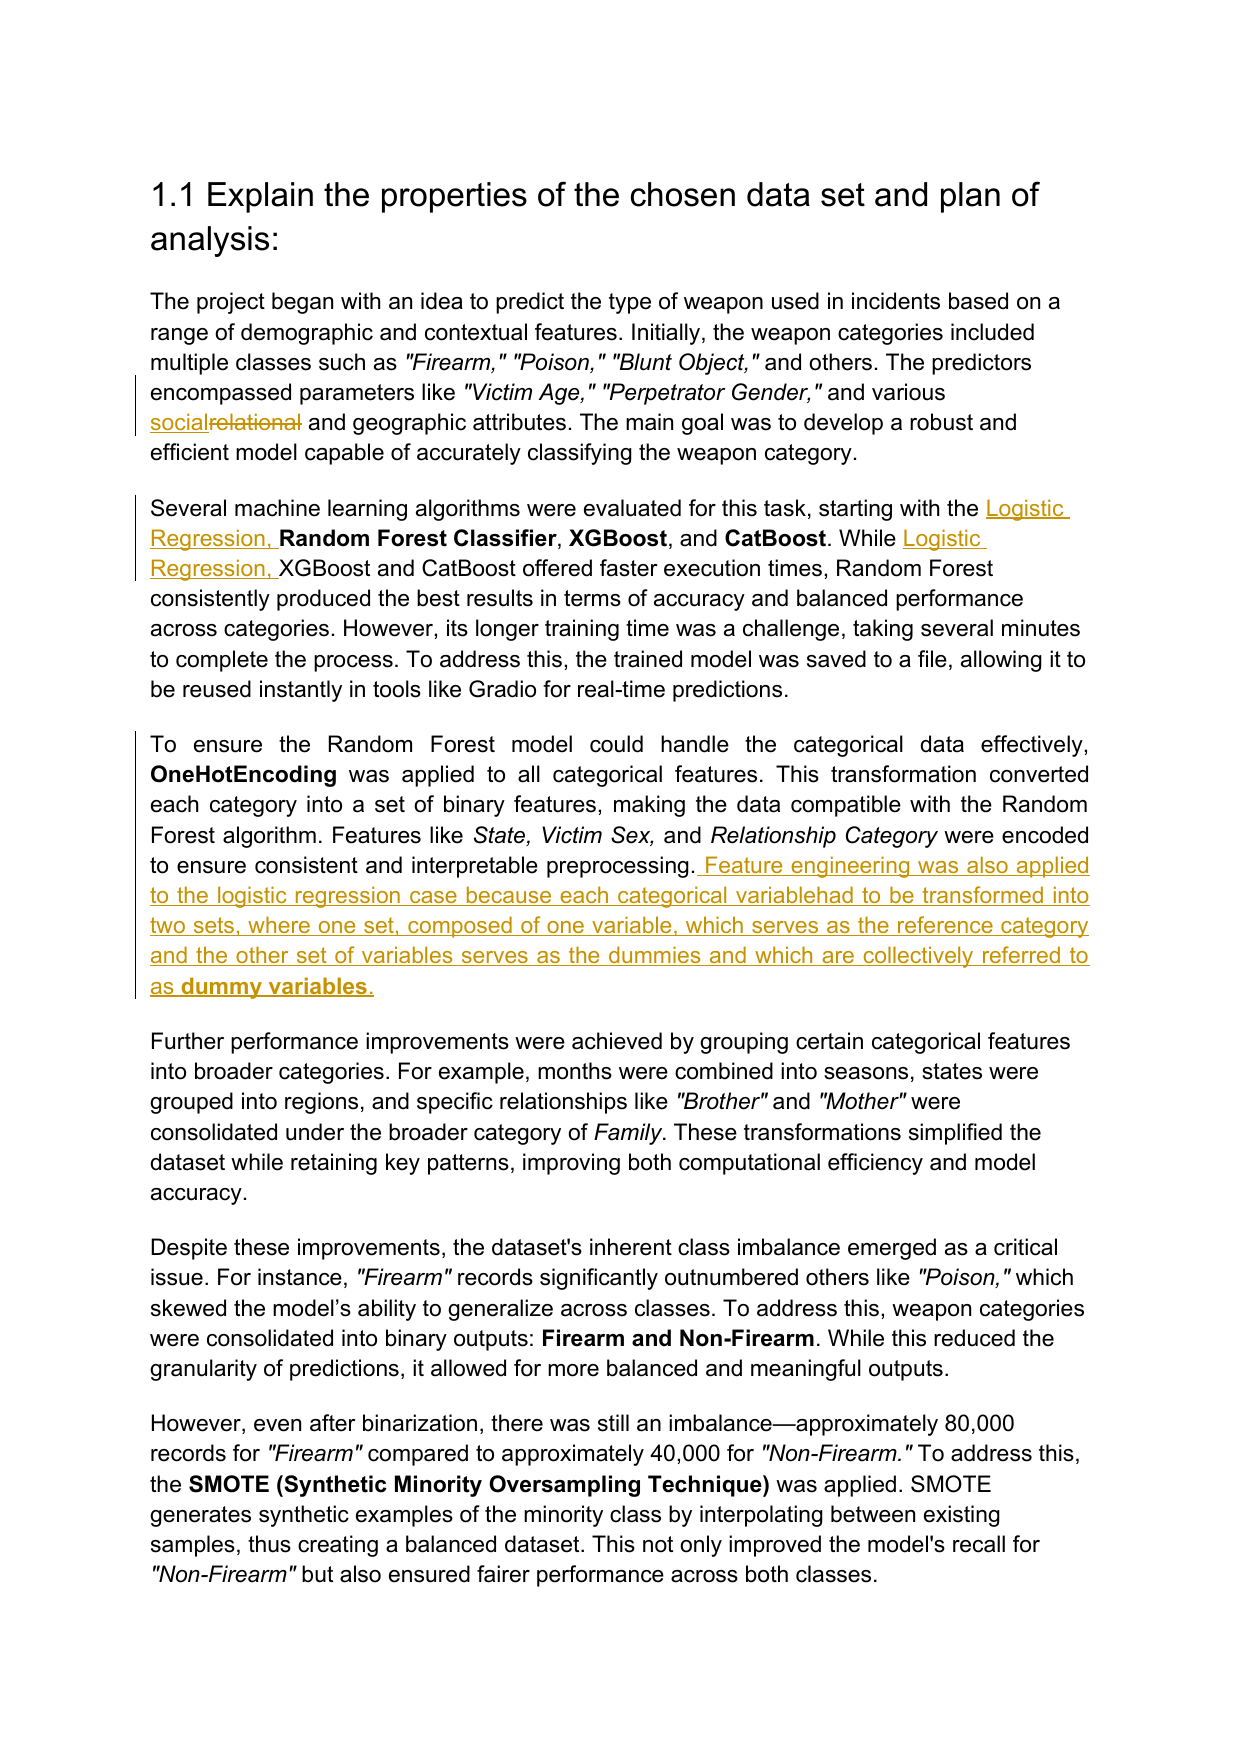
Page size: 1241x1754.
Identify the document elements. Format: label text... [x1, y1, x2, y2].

text However, even after binarization, there was still an imbalance—approximately 80,000 records for "Firearm" compared to approximately 40,000 for "Non-Firearm." To address this, the SMOTE (Synthetic Minority Oversampling Technique) was applied. SMOTE generates synthetic examples of the minority class by interpolating between existing samples, thus creating a balanced dataset. This not only improved the model's recall for "Non-Firearm" but also ensured fairer performance across both classes. [150, 1410, 1090, 1588]
text Despite these improvements, the dataset's inherent class imbalance emerged as a critical issue. For instance, "Firearm" records significantly outnumbered others like "Poison," which skewed the model’s ability to generalize across classes. To address this, weapon categories were consolidated into binary outputs: Firearm and Non-Firearm. While this reduced the granularity of predictions, it allowed for more balanced and meaningful outputs. [150, 1234, 1090, 1381]
text To ensure the Random Forest model could handle the categorical data effectively, OneHotEncoding was applied to all categorical features. This transformation converted each category into a set of binary features, making the data compatible with the Random Forest algorithm. Features like State, Victim Sex, and Relationship Category were encoded to ensure consistent and interpretable preprocessing. [150, 731, 1090, 905]
text Several machine learning algorithms were evaluated for this task, starting with the Random Forest Classifier, XGBoost, and CatBoost. While XGBoost and CatBoost offered faster execution times, Random Forest consistently produced the best results in terms of accuracy and balanced performance across categories. However, its longer training time was a challenge, taking several minutes to complete the process. To address this, the trained model was saved to a file, allowing it to be reused instantly in tools like Gradio for real-time predictions. [150, 494, 1090, 702]
subtitle 1.1 Explain the properties of the chosen data set and plan of analysis: [150, 175, 1090, 258]
text Further performance improvements were achieved by grouping certain categorical features into broader categories. For example, months were combined into seasons, states were grouped into regions, and specific relationships like "Brother" and "Mother" were consolidated under the broader category of Family. These transformations simplified the dataset while retaining key patterns, improving both computational efficiency and model accuracy. [150, 1028, 1090, 1205]
text To ensure the Random Forest model could handle the categorical data effectively, OneHotEncoding was applied to all categorical features. This transformation converted each category into a set of binary features, making the data compatible with the Random Forest algorithm. Features like State, Victim Sex, and Relationship Category were encoded to ensure consistent and interpretable preprocessing. [150, 906, 1090, 965]
text To ensure the Random Forest model could handle the categorical data effectively, OneHotEncoding was applied to all categorical features. This transformation converted each category into a set of binary features, making the data compatible with the Random Forest algorithm. Features like State, Victim Sex, and Relationship Category were encoded to ensure consistent and interpretable preprocessing. [150, 966, 1090, 999]
text The project began with an idea to predict the type of weapon used in incidents based on a range of demographic and contextual features. Initially, the weapon categories included multiple classes such as "Firearm," "Poison," "Blunt Object," and others. The predictors encompassed parameters like "Victim Age," "Perpetrator Gender," and various and geographic attributes. The main goal was to develop a robust and efficient model capable of accurately classifying the weapon category. [150, 288, 1090, 466]
